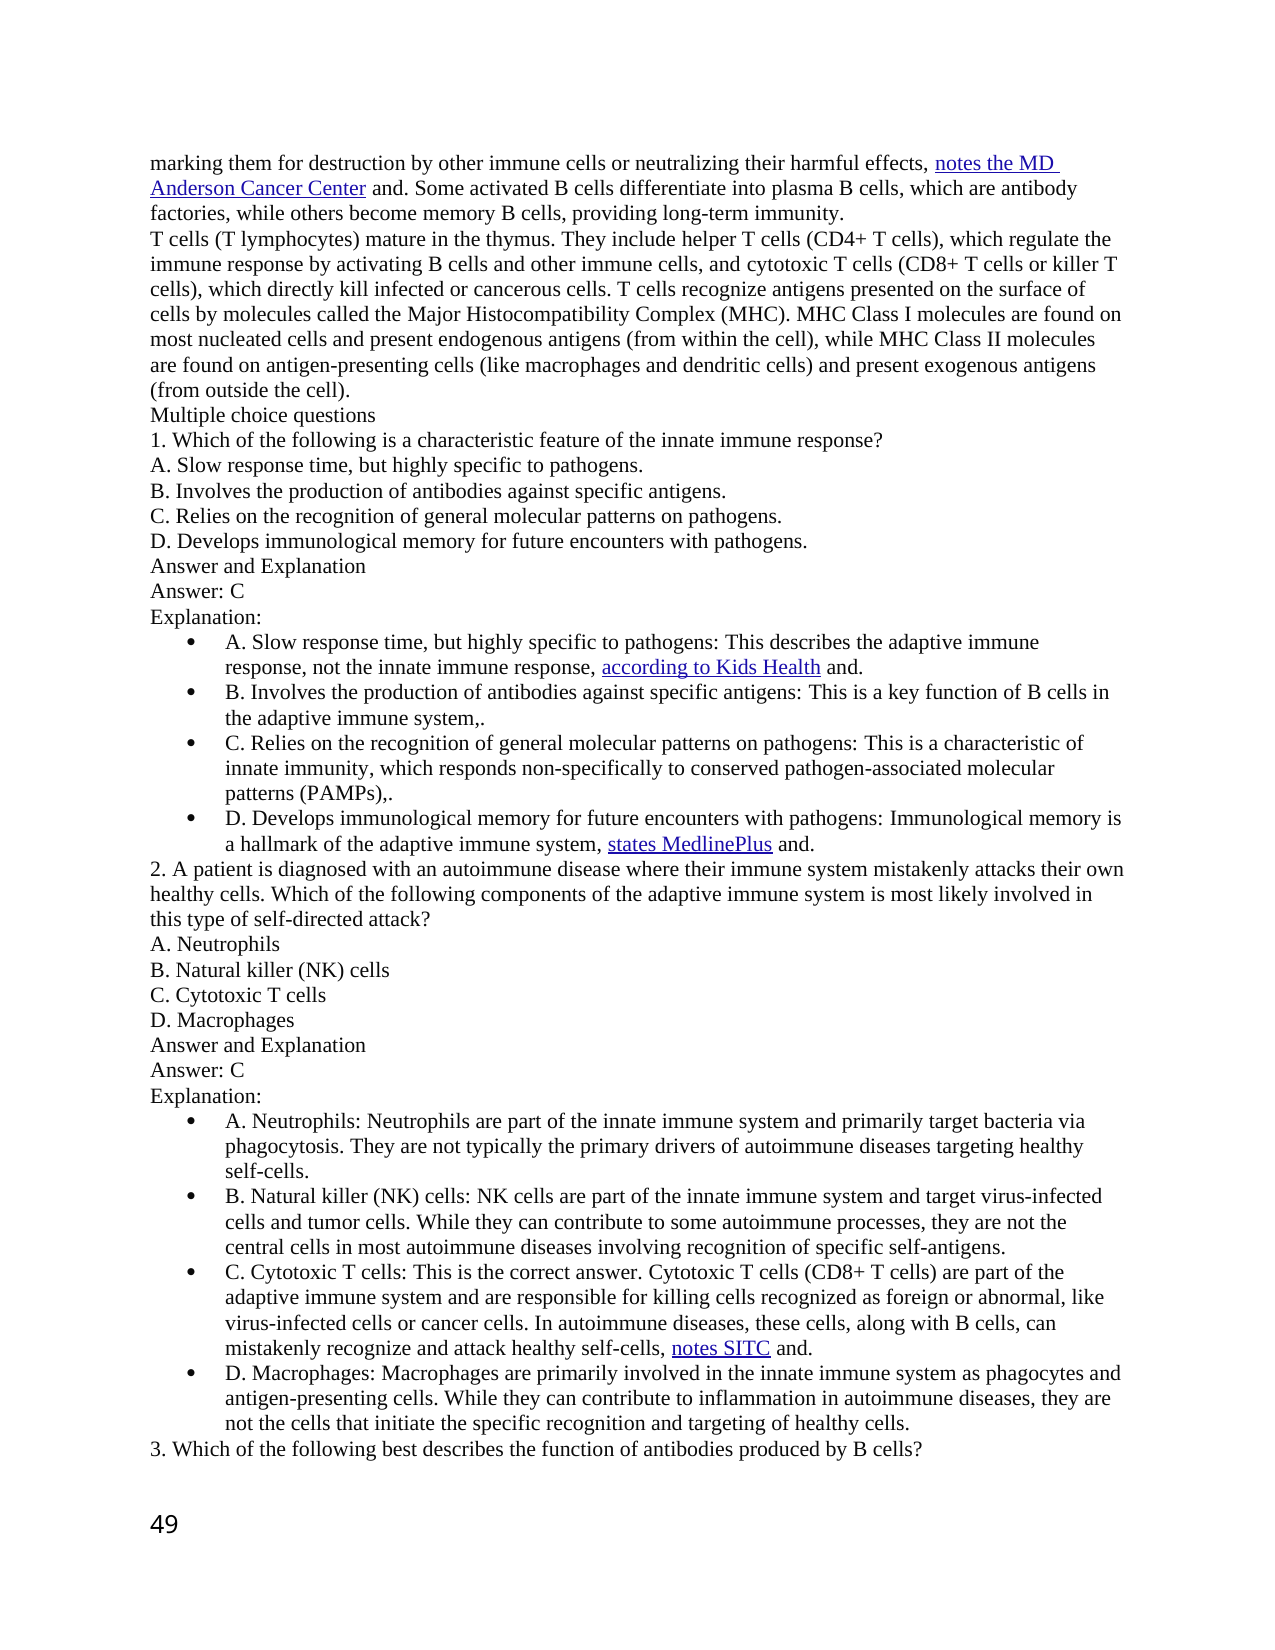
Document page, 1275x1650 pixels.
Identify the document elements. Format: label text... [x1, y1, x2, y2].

text Explanation: [150, 1083, 1125, 1108]
list D. Develops immunological memory for future encounters with pathogens: Immunological memory is a hallmark of the adaptive immune system, states MedlinePlus and. [187, 805, 1125, 856]
text Multiple choice questions [150, 402, 1125, 427]
text 2. A patient is diagnosed with an autoimmune disease where their immune system mistakenly attacks their own healthy cells. Which of the following components of the adaptive immune system is most likely involved in this type of self-directed attack? [150, 856, 1125, 931]
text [150, 150, 1125, 226]
text T cells (T lymphocytes) mature in the thymus. They include helper T cells (CD4+ T cells), which regulate the immune response by activating B cells and other immune cells, and cytotoxic T cells (CD8+ T cells or killer T cells), which directly kill infected or cancerous cells. T cells recognize antigens presented on the surface of cells by molecules called the Major Histocompatibility Complex (MHC). MHC Class I molecules are found on most nucleated cells and present endogenous antigens (from within the cell), while MHC Class II molecules are found on antigen-presenting cells (like macrophages and dendritic cells) and present exogenous antigens (from outside the cell). [150, 226, 1125, 402]
list A. Neutrophils: Neutrophils are part of the innate immune system and primarily target bacteria via phagocytosis. They are not typically the primary drivers of autoimmune diseases targeting healthy self-cells. [187, 1108, 1125, 1183]
text A. Neutrophils B. Natural killer (NK) cells C. Cytotoxic T cells D. Macrophages [150, 931, 1125, 1032]
list D. Macrophages: Macrophages are primarily involved in the innate immune system as phagocytes and antigen-presenting cells. While they can contribute to inflammation in autoimmune diseases, they are not the cells that initiate the specific recognition and targeting of healthy cells. [187, 1360, 1125, 1436]
text A. Slow response time, but highly specific to pathogens. B. Involves the production of antibodies against specific antigens. C. Relies on the recognition of general molecular patterns on pathogens. D. Develops immunological memory for future encounters with pathogens. [150, 452, 1125, 553]
text Explanation: [150, 604, 1125, 629]
list B. Natural killer (NK) cells: NK cells are part of the innate immune system and target virus-infected cells and tumor cells. While they can contribute to some autoimmune processes, they are not the central cells in most autoimmune diseases involving recognition of specific self-antigens. [187, 1183, 1125, 1259]
list C. Relies on the recognition of general molecular patterns on pathogens: This is a characteristic of innate immunity, which responds non-specifically to conserved pathogen-associated molecular patterns (PAMPs),. [187, 730, 1125, 805]
text Answer and Explanation [150, 1032, 1125, 1057]
text 3. Which of the following best describes the function of antibodies produced by B cells? [150, 1436, 1125, 1461]
list B. Involves the production of antibodies against specific antigens: This is a key function of B cells in the adaptive immune system,. [187, 679, 1125, 730]
text Answer: C [150, 578, 1125, 604]
list C. Cytotoxic T cells: This is the correct answer. Cytotoxic T cells (CD8+ T cells) are part of the adaptive immune system and are responsible for killing cells recognized as foreign or abnormal, like virus-infected cells or cancer cells. In autoimmune diseases, these cells, along with B cells, can mistakenly recognize and attack healthy self-cells, notes SITC and. [187, 1259, 1125, 1360]
text Answer and Explanation [150, 553, 1125, 578]
list A. Slow response time, but highly specific to pathogens: This describes the adaptive immune response, not the innate immune response, according to Kids Health and. [187, 629, 1125, 679]
text Answer: C [150, 1057, 1125, 1083]
text 1. Which of the following is a characteristic feature of the innate immune response? [150, 427, 1125, 452]
